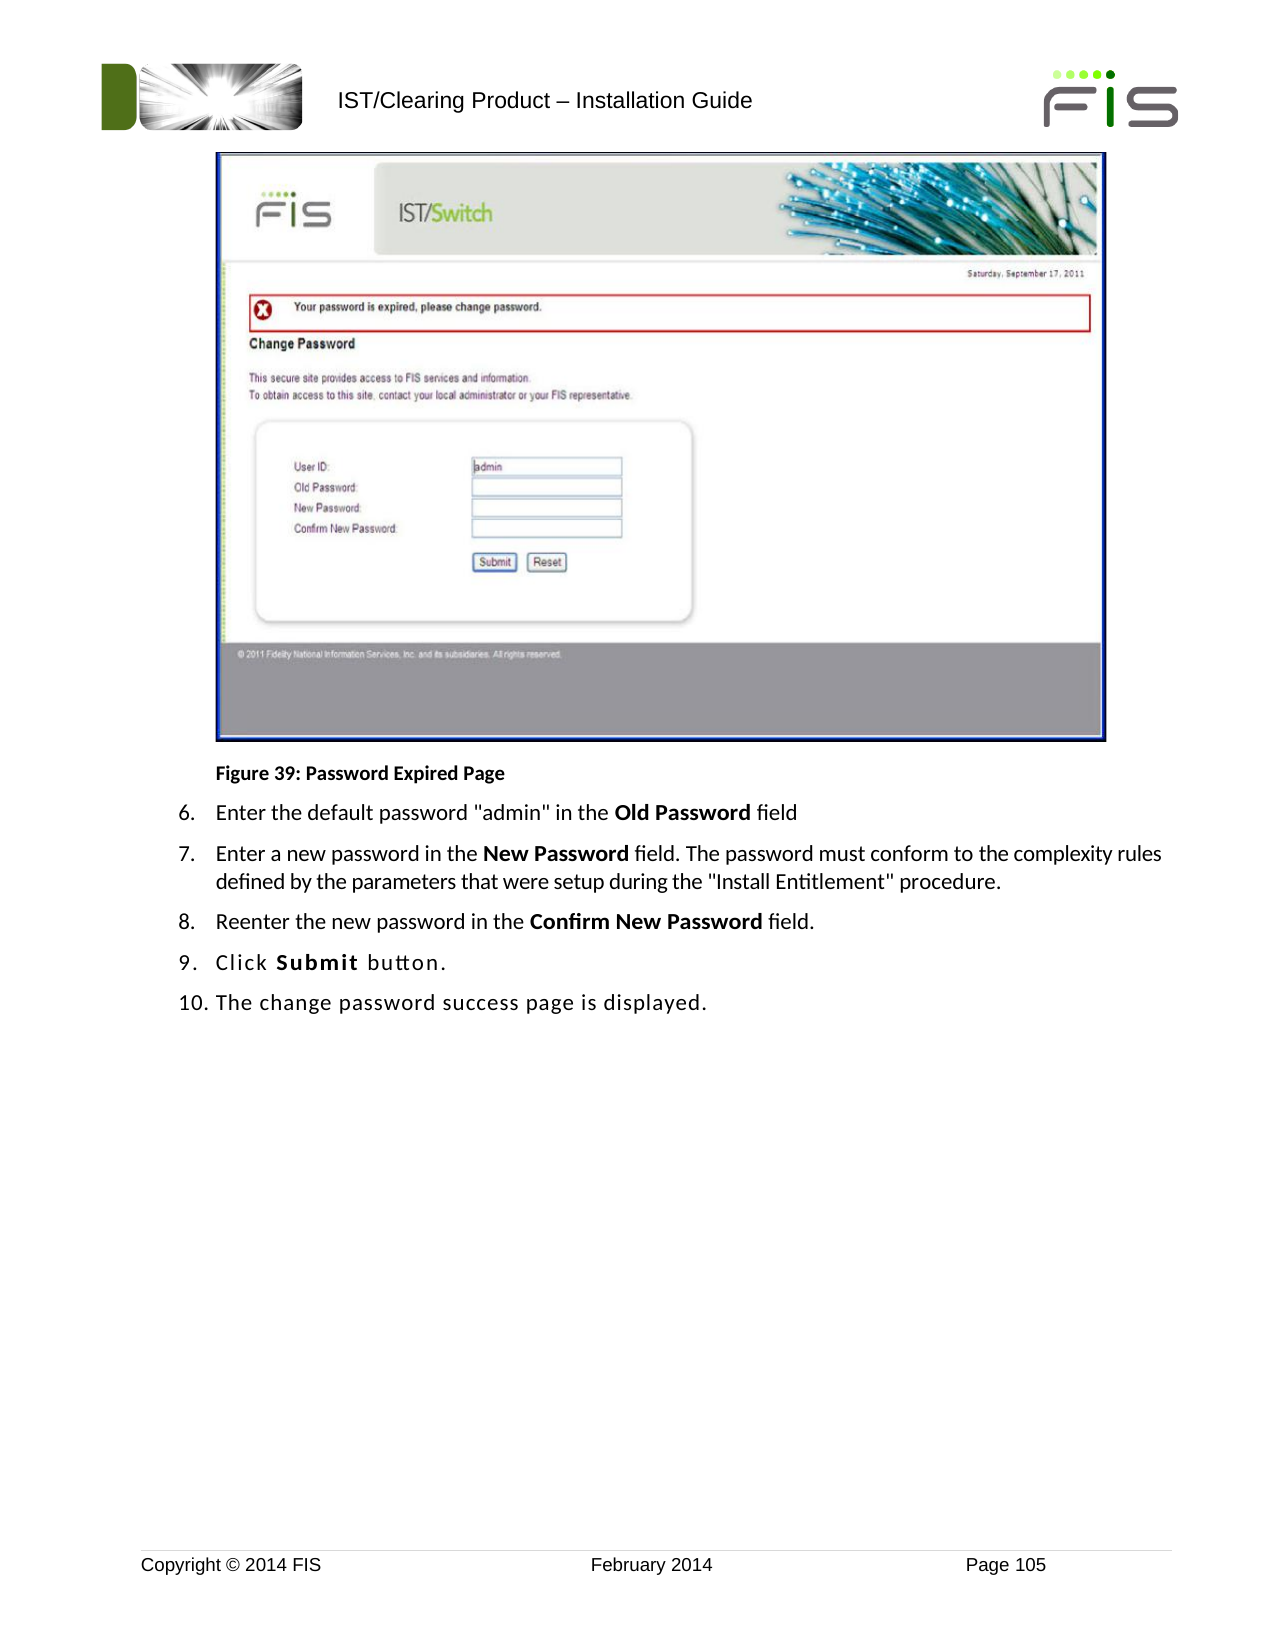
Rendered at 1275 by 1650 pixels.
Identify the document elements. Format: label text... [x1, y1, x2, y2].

picture [215, 152, 1107, 742]
list Enter the default password "admin" in the Old Password field [178, 798, 1172, 826]
list Click Submit button. [178, 948, 1172, 976]
picture [1043, 70, 1179, 127]
list Reenter the new password in the Confirm New Password field. [178, 907, 1172, 936]
list The change password success page is displayed. [178, 988, 1172, 1017]
picture [101, 51, 313, 146]
list Enter a new password in the New Password field. The password must conform to the complexity rules defined by the parameters that were setup during the "Install Entitlement" procedure. [178, 839, 1172, 895]
